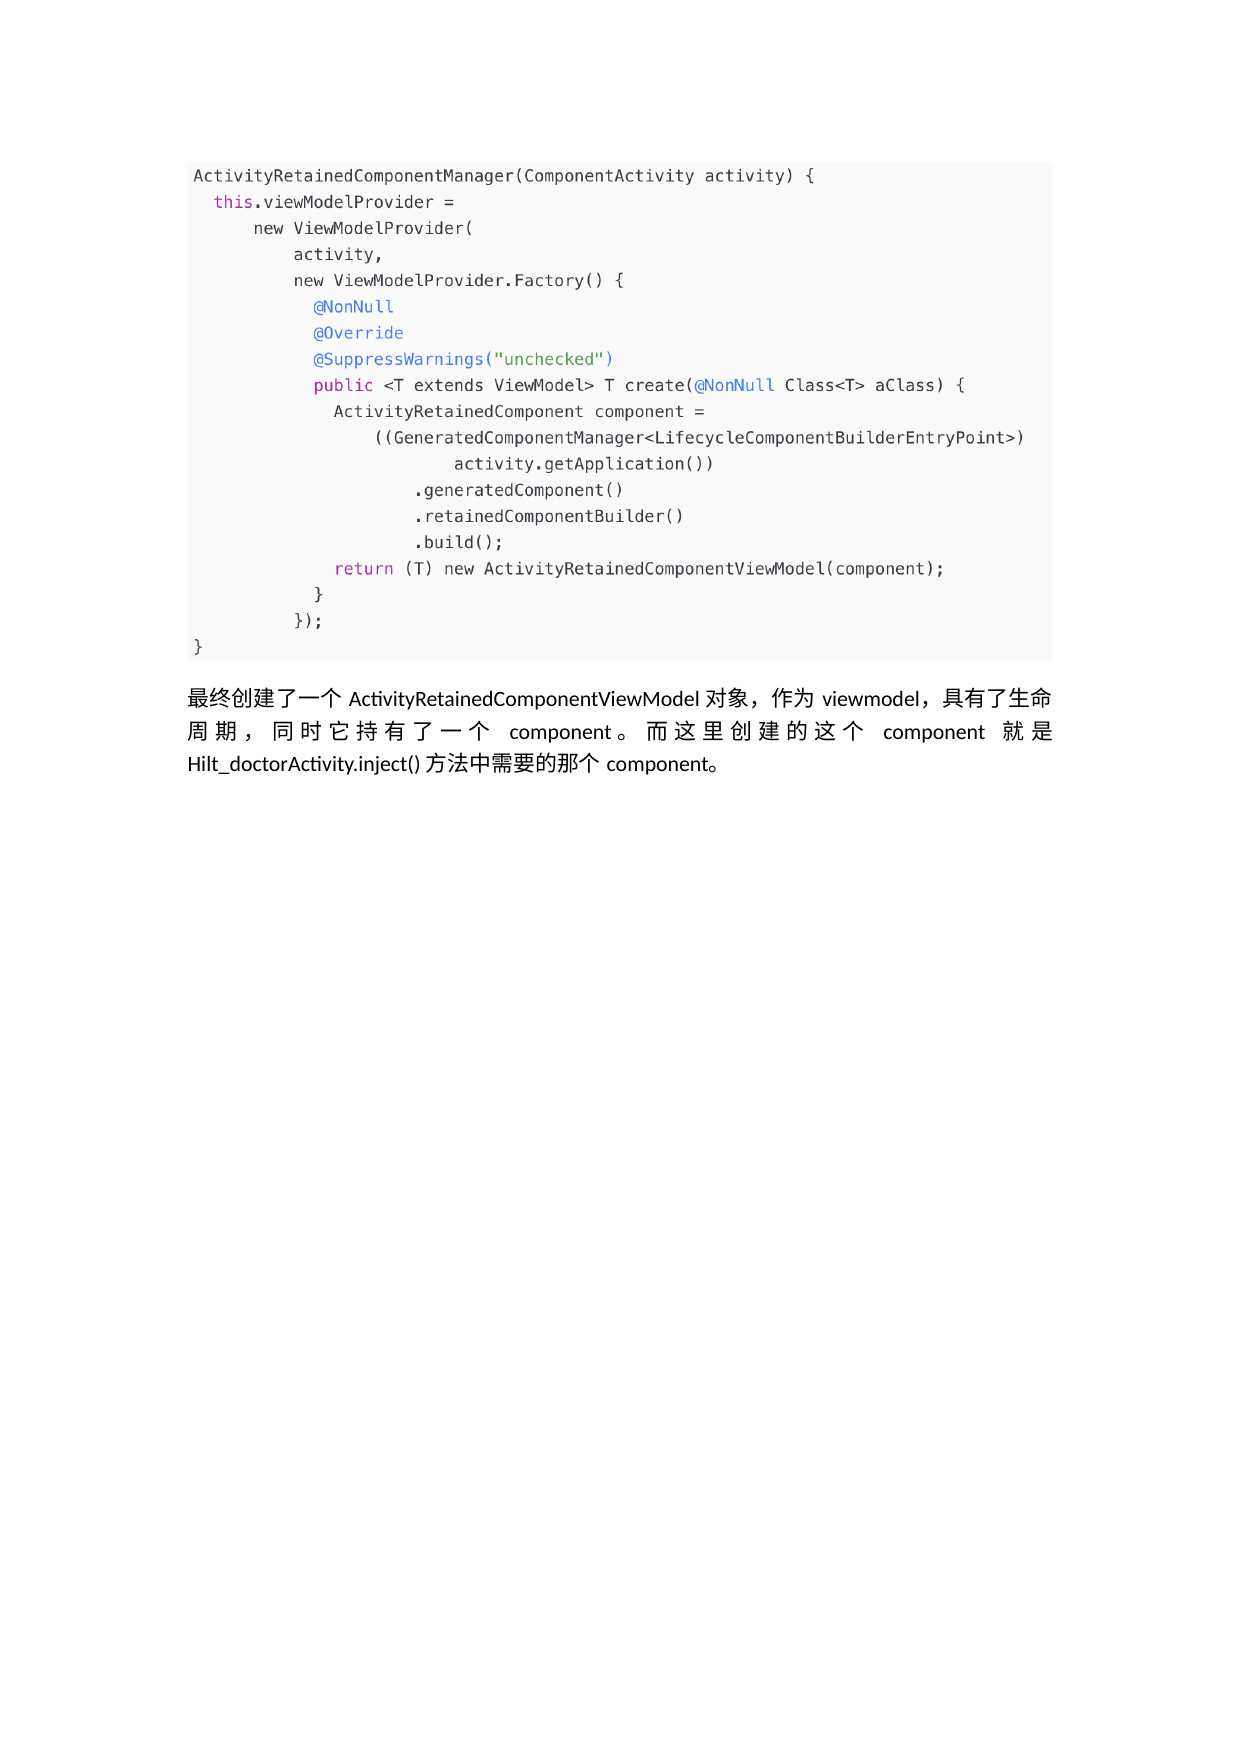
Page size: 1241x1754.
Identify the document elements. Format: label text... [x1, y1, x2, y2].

picture [187, 162, 1053, 661]
list 最终创建了一个 ActivityRetainedComponentViewModel 对象，作为 viewmodel，具有了生命周期，同时它持有了一个 component。而这里创建的这个 component 就是 Hilt_doctorActivity.inject() 方法中需要的那个 component。 [187, 682, 1053, 779]
